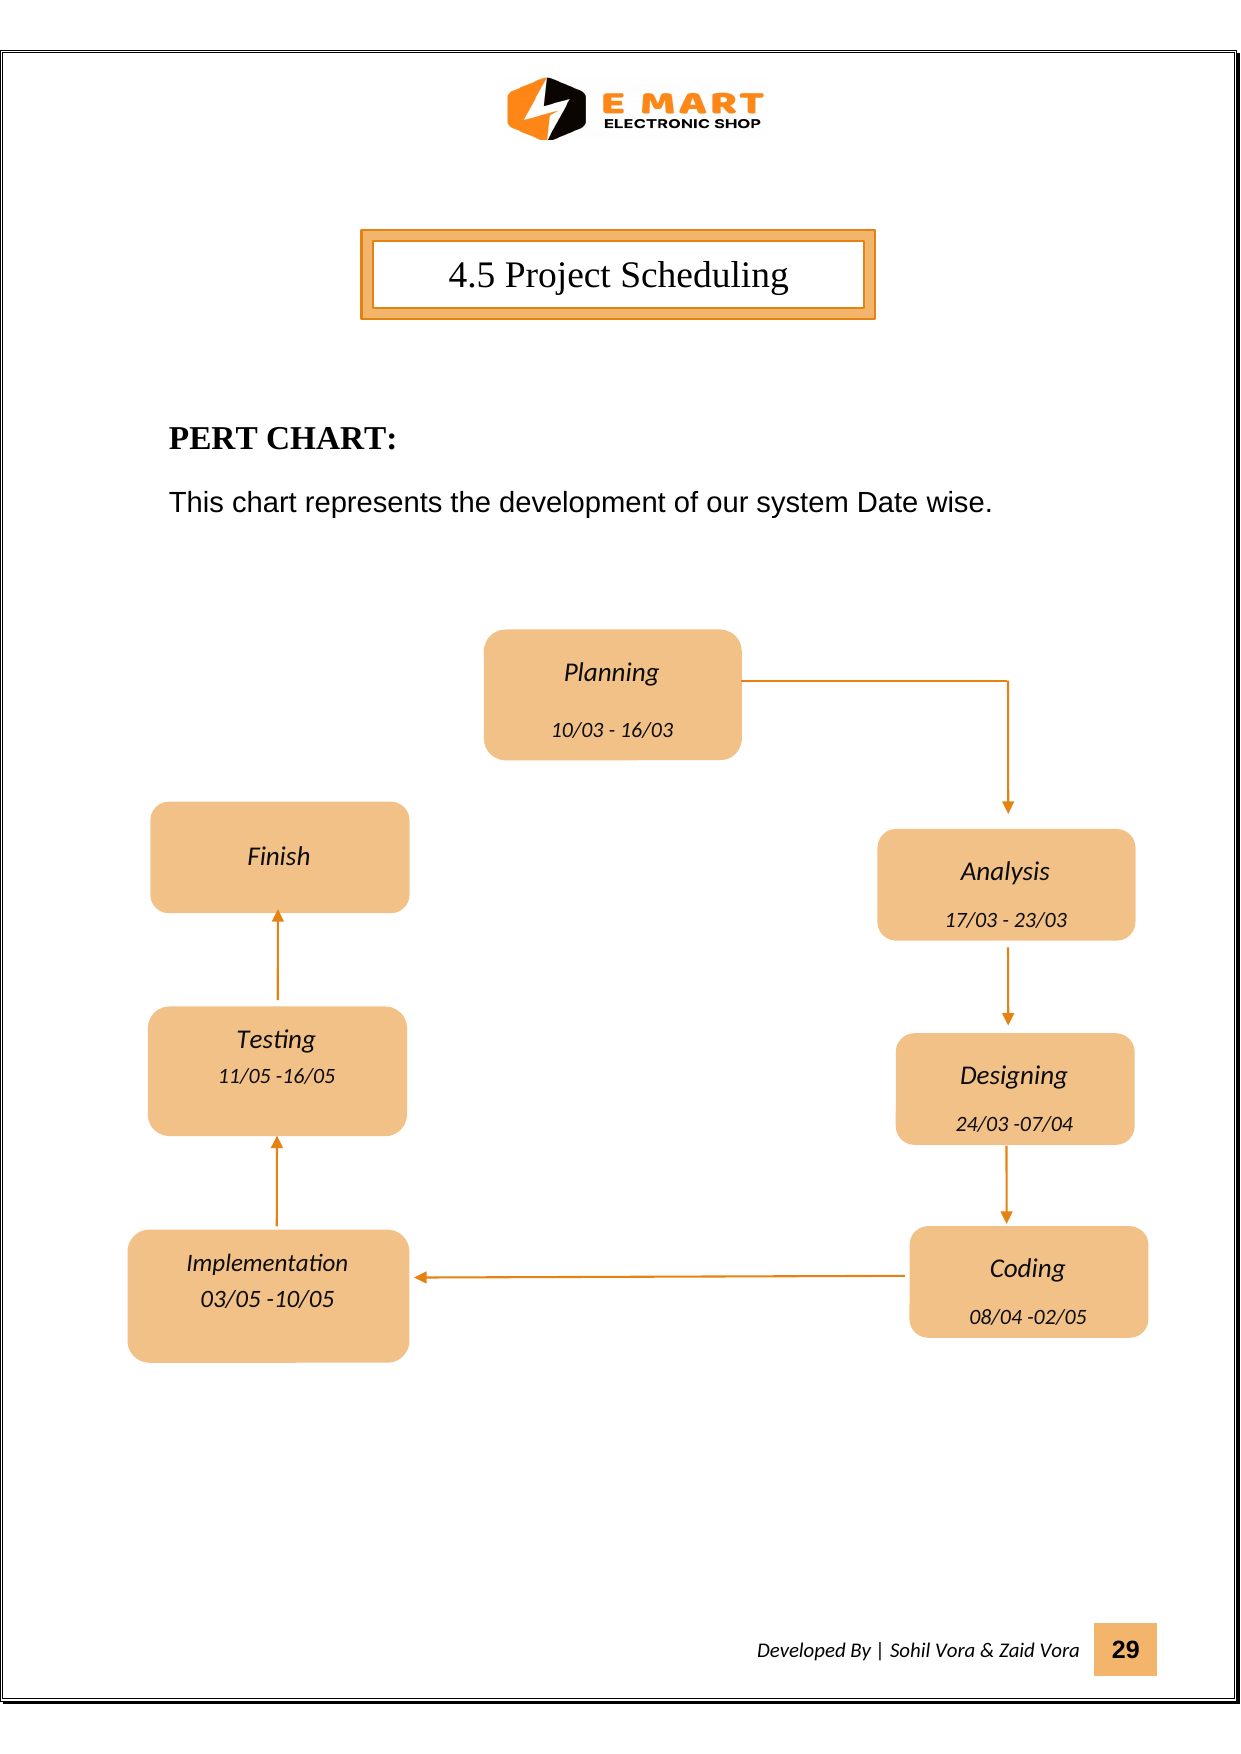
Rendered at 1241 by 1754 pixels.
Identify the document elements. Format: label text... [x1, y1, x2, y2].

picture [504, 76, 767, 139]
text PERT CHART: [169, 418, 1234, 457]
text This chart represents the development of our system Date wise. [169, 485, 1234, 519]
